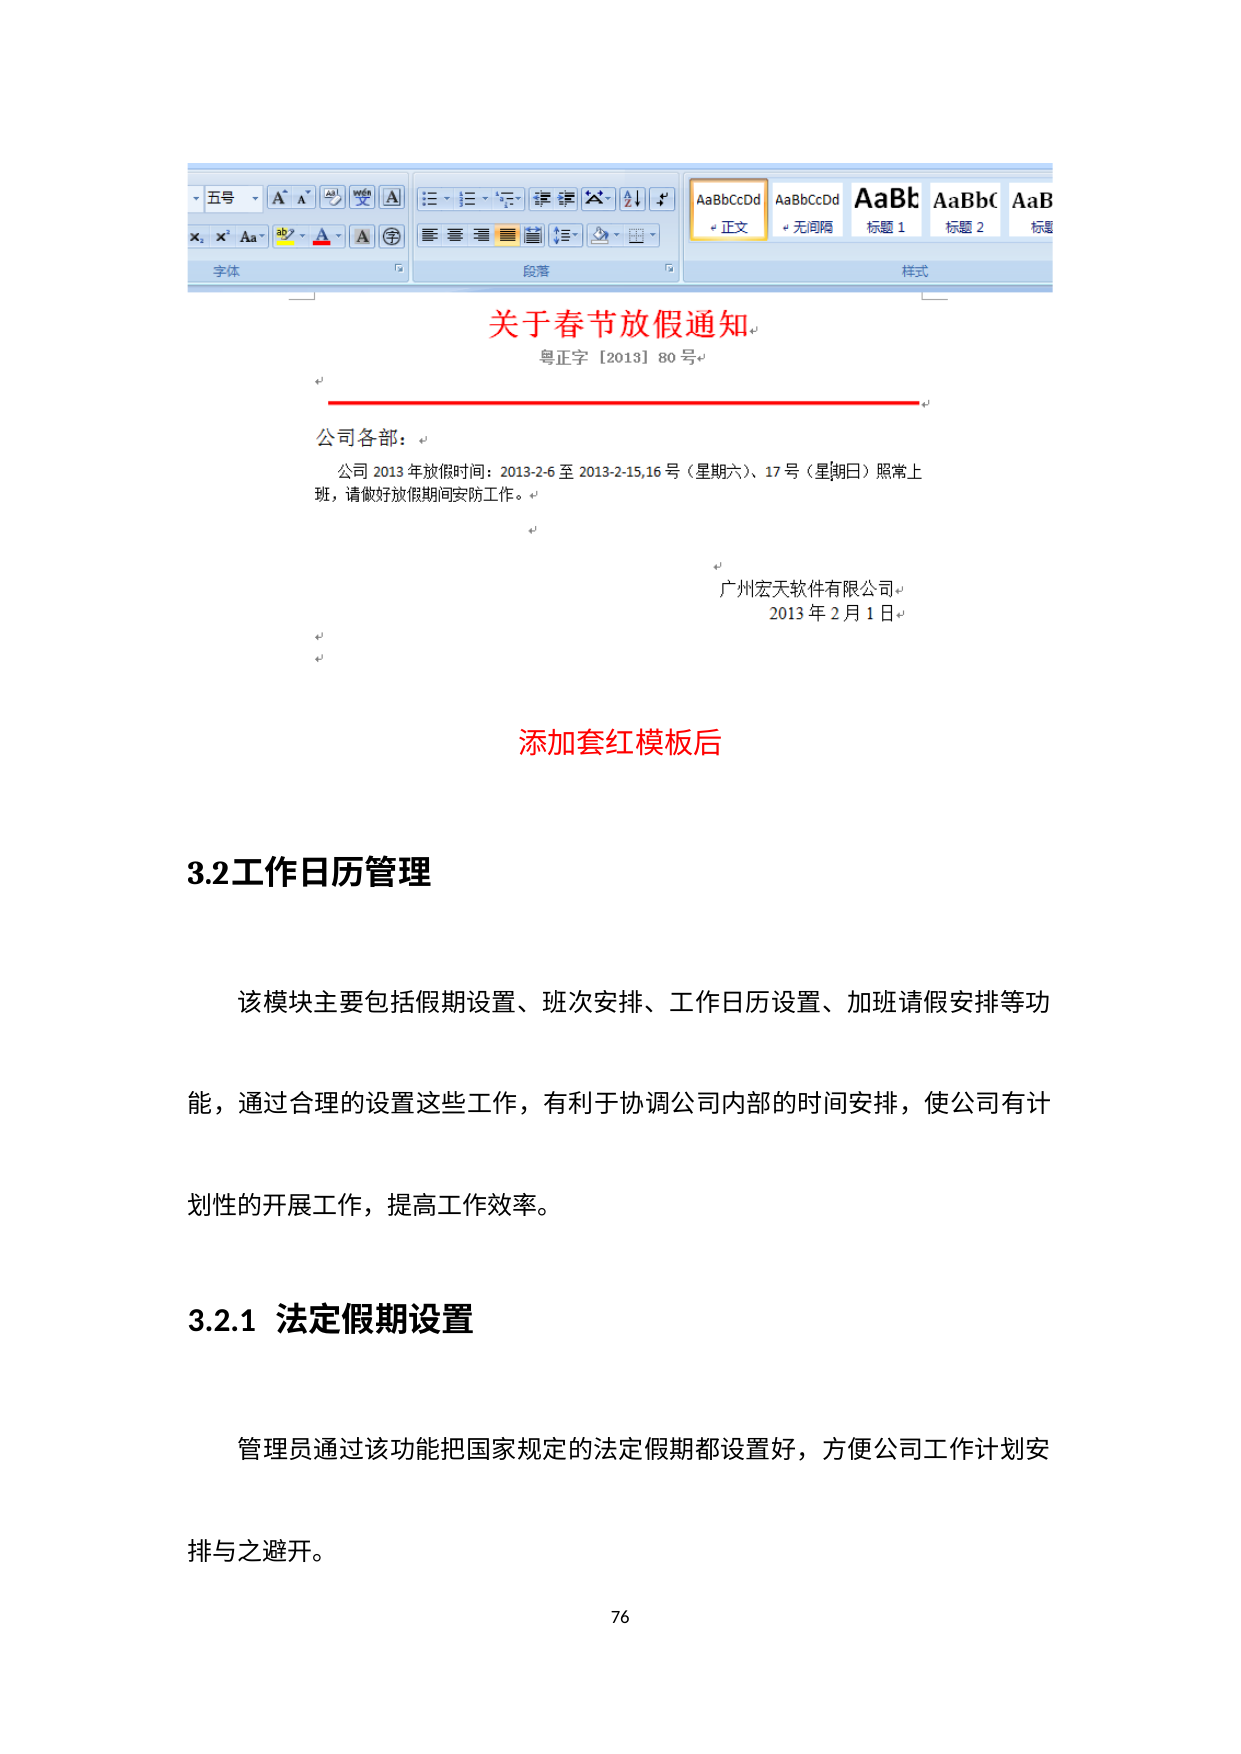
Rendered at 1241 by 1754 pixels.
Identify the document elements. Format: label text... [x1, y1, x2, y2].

picture [187, 163, 1053, 684]
subtitle 工作日历管理 [187, 836, 1053, 904]
text 管理员通过该功能把国家规定的法定假期都设置好，方便公司工作计划安排与之避开。 [187, 1413, 1053, 1583]
text 添加套红模板后 [187, 707, 1053, 775]
subtitle 法定假期设置 [187, 1283, 1053, 1351]
text 该模块主要包括假期设置、班次安排、工作日历设置、加班请假安排等功能，通过合理的设置这些工作，有利于协调公司内部的时间安排，使公司有计划性的开展工作，提高工作效率。 [187, 966, 1053, 1238]
